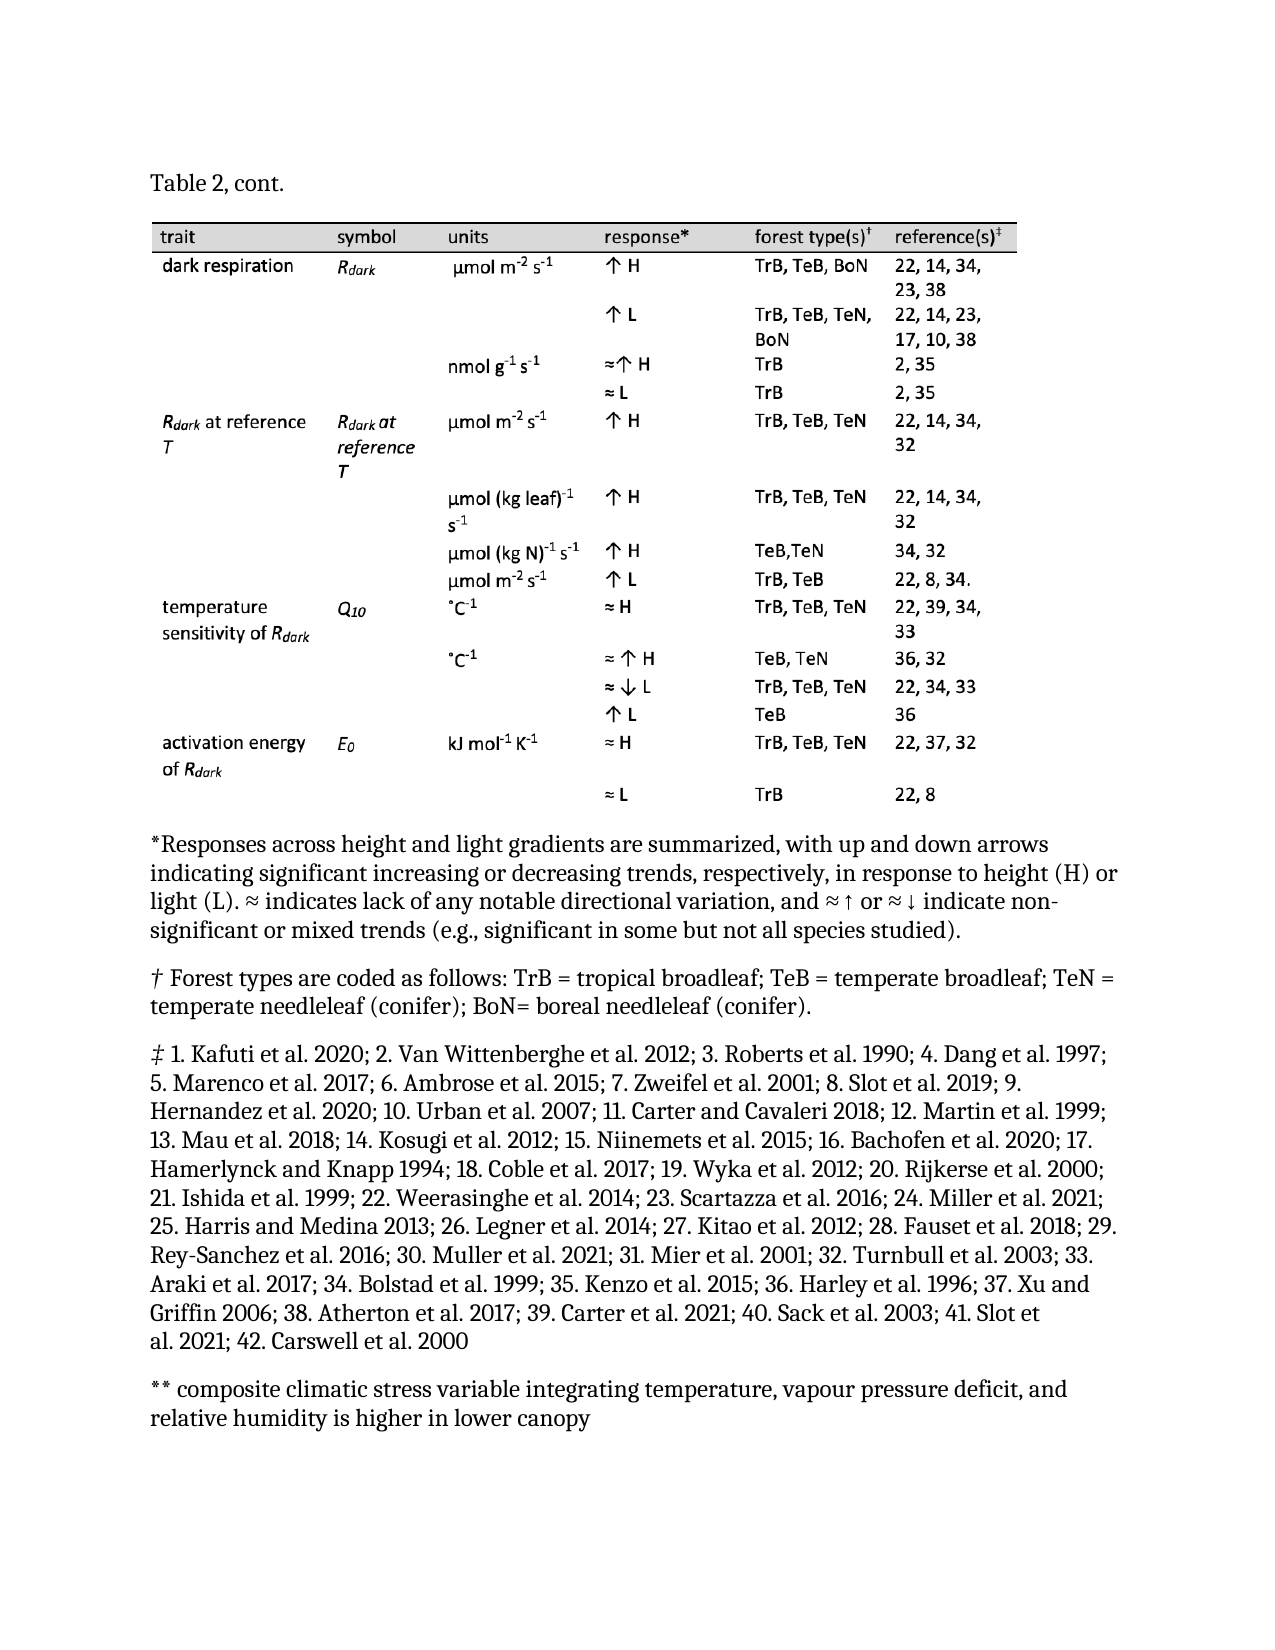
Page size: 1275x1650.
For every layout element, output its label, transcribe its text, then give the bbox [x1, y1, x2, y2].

text ** composite climatic stress variable integrating temperature, vapour pressure deficit, and relative humidity is higher in lower canopy [150, 1375, 1125, 1432]
text Table 2, cont. [150, 169, 1125, 197]
picture [150, 216, 1025, 811]
text Forest types are coded as follows: TrB = tropical broadleaf; TeB = temperate broadleaf; TeN = temperate needleleaf (conifer); BoN= boreal needleleaf (conifer). [150, 963, 1125, 1021]
text *Responses across height and light gradients are summarized, with up and down arrows indicating significant increasing or decreasing trends, respectively, in response to height (H) or light (L). indicates lack of any notable directional variation, and or indicate non-significant or mixed trends (e.g., significant in some but not all species studied). [150, 830, 1125, 945]
text 1. Kafuti et al. 2020; 2. Van Wittenberghe et al. 2012; 3. Roberts et al. 1990; 4. Dang et al. 1997; 5. Marenco et al. 2017; 6. Ambrose et al. 2015; 7. Zweifel et al. 2001; 8. Slot et al. 2019; 9. Hernandez et al. 2020; 10. Urban et al. 2007; 11. Carter and Cavaleri 2018; 12. Martin et al. 1999; 13. Mau et al. 2018; 14. Kosugi et al. 2012; 15. Niinemets et al. 2015; 16. Bachofen et al. 2020; 17. Hamerlynck and Knapp 1994; 18. Coble et al. 2017; 19. Wyka et al. 2012; 20. Rijkerse et al. 2000; 21. Ishida et al. 1999; 22. Weerasinghe et al. 2014; 23. Scartazza et al. 2016; 24. Miller et al. 2021; 25. Harris and Medina 2013; 26. Legner et al. 2014; 27. Kitao et al. 2012; 28. Fauset et al. 2018; 29. Rey-Sanchez et al. 2016; 30. Muller et al. 2021; 31. Mier et al. 2001; 32. Turnbull et al. 2003; 33. Araki et al. 2017; 34. Bolstad et al. 1999; 35. Kenzo et al. 2015; 36. Harley et al. 1996; 37. Xu and Griffin 2006; 38. Atherton et al. 2017; 39. Carter et al. 2021; 40. Sack et al. 2003; 41. Slot et al. 2021; 42. Carswell et al. 2000 [150, 1040, 1125, 1356]
